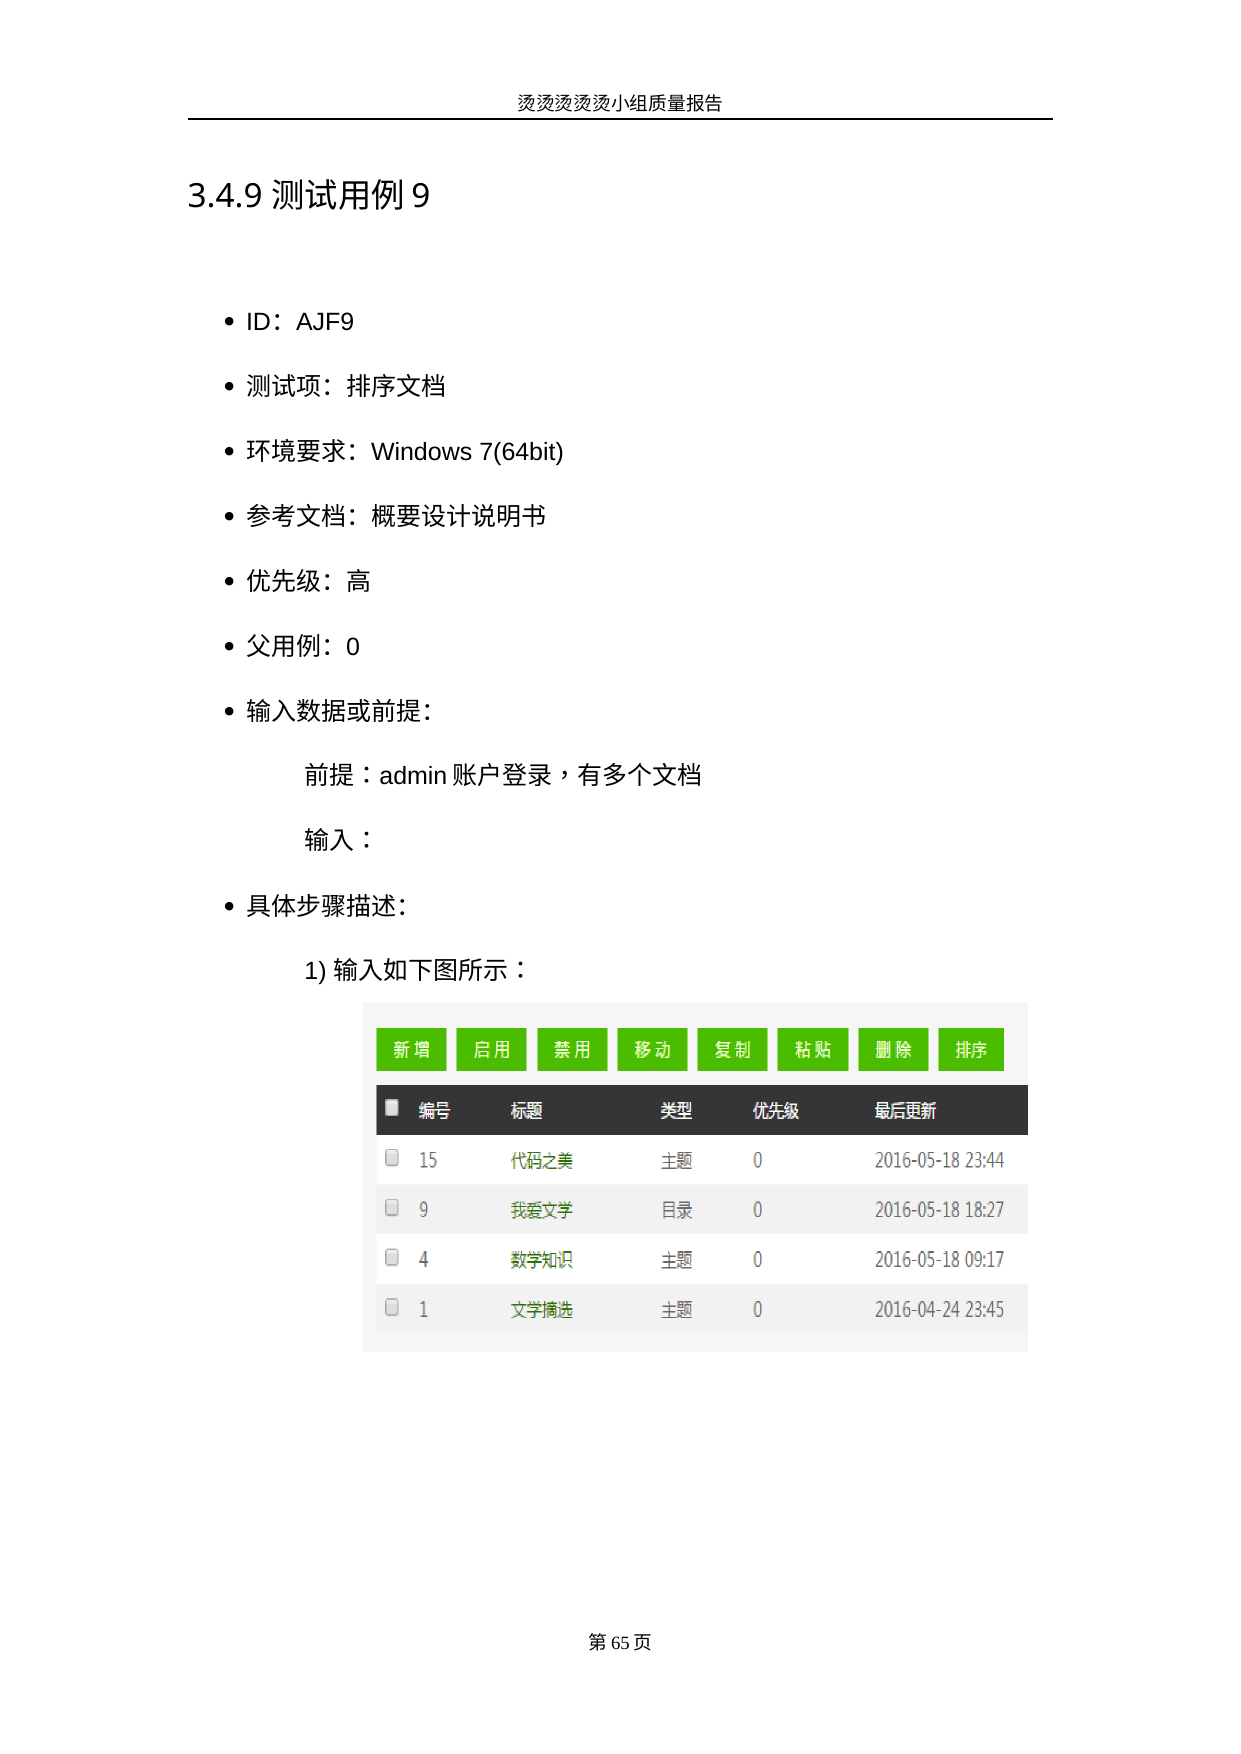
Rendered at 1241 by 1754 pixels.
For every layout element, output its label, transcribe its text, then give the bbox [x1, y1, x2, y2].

list 父用例：0 [225, 612, 1053, 677]
picture [362, 1002, 1028, 1352]
list ID：AJF9 [225, 287, 1053, 352]
list 优先级：高 [225, 547, 1053, 612]
list 环境要求：Windows 7(64bit) [225, 417, 1053, 482]
list 参考文档：概要设计说明书 [225, 482, 1053, 547]
subtitle 3.4.9 测试用例9 [187, 162, 1053, 227]
text 前提：admin账户登录，有多个文档 [187, 742, 1053, 807]
list 输入数据或前提： [225, 677, 1053, 742]
list 具体步骤描述： [225, 872, 1053, 937]
text 输入： [187, 807, 1053, 872]
list 测试项：排序文档 [225, 352, 1053, 417]
text 1) 输入如下图所示： [187, 937, 1053, 1002]
